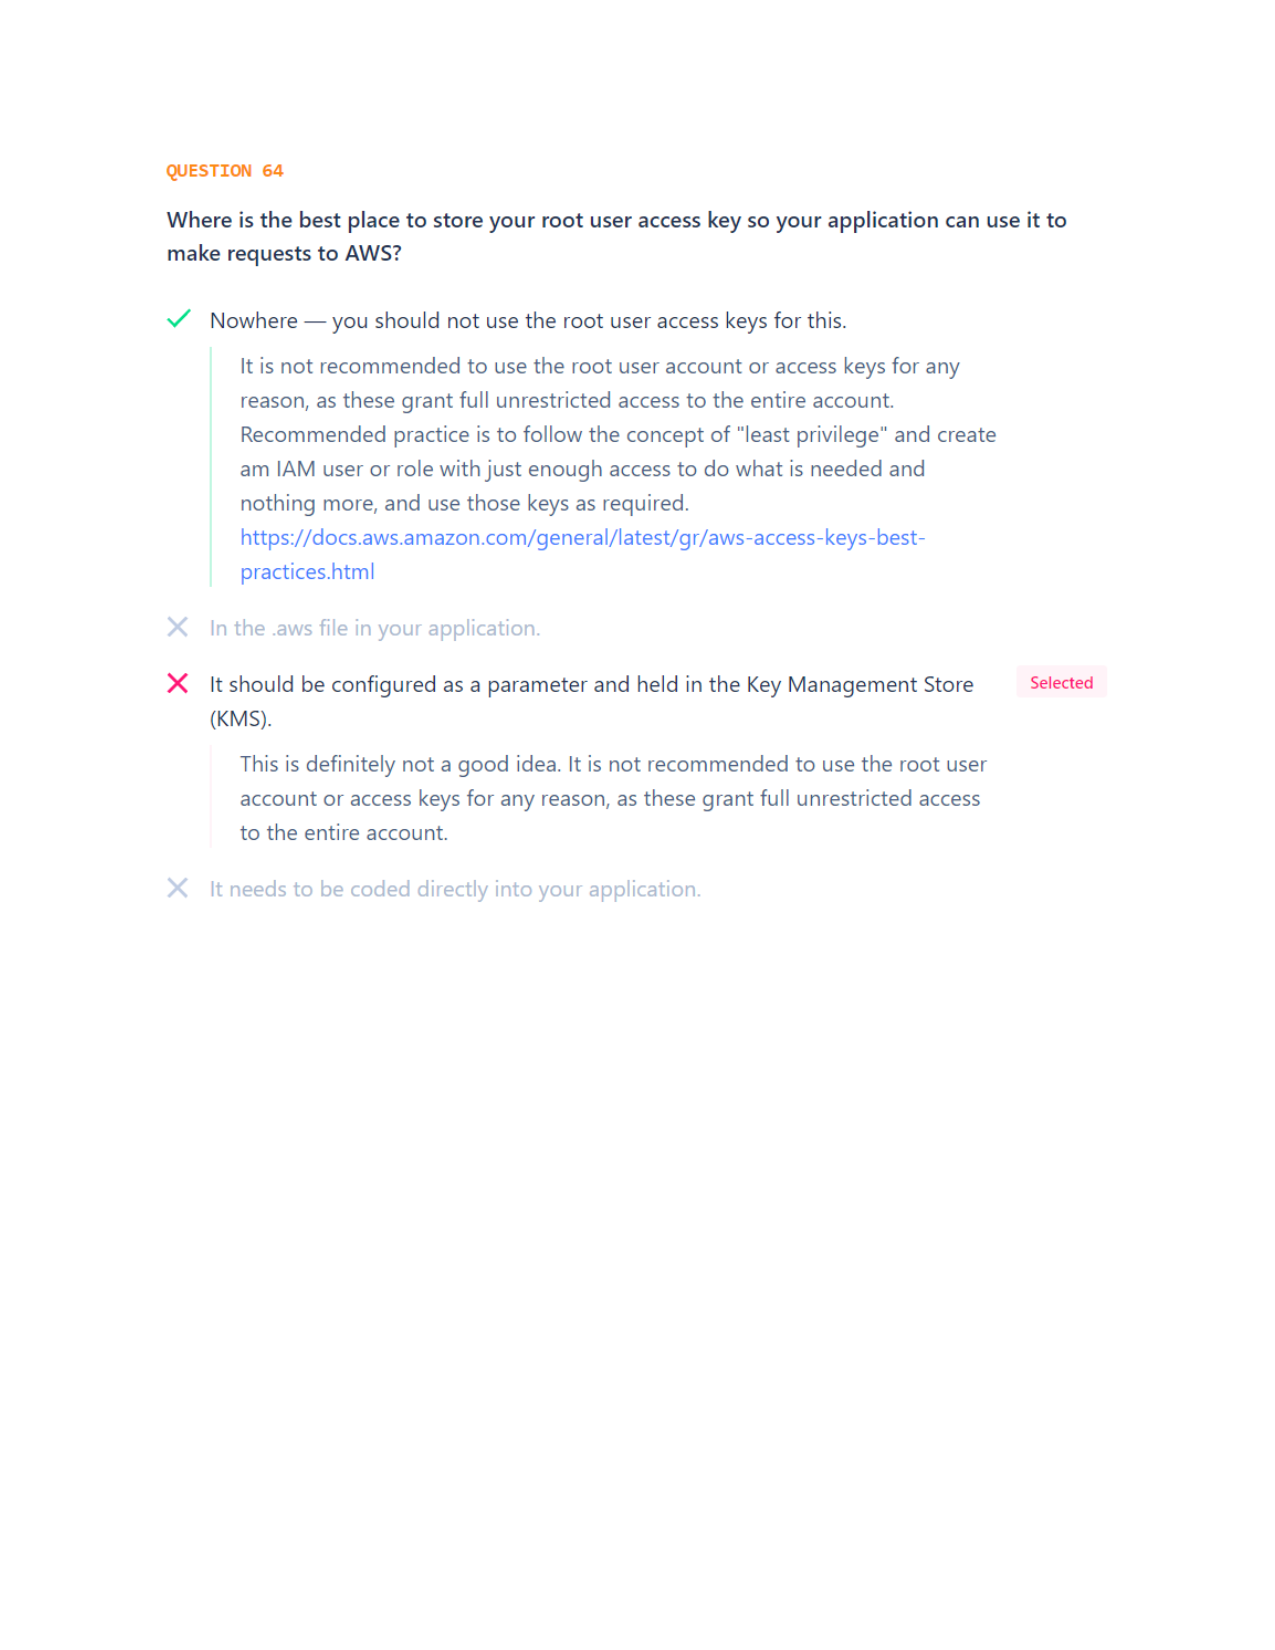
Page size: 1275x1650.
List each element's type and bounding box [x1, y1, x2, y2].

picture [150, 150, 1125, 912]
